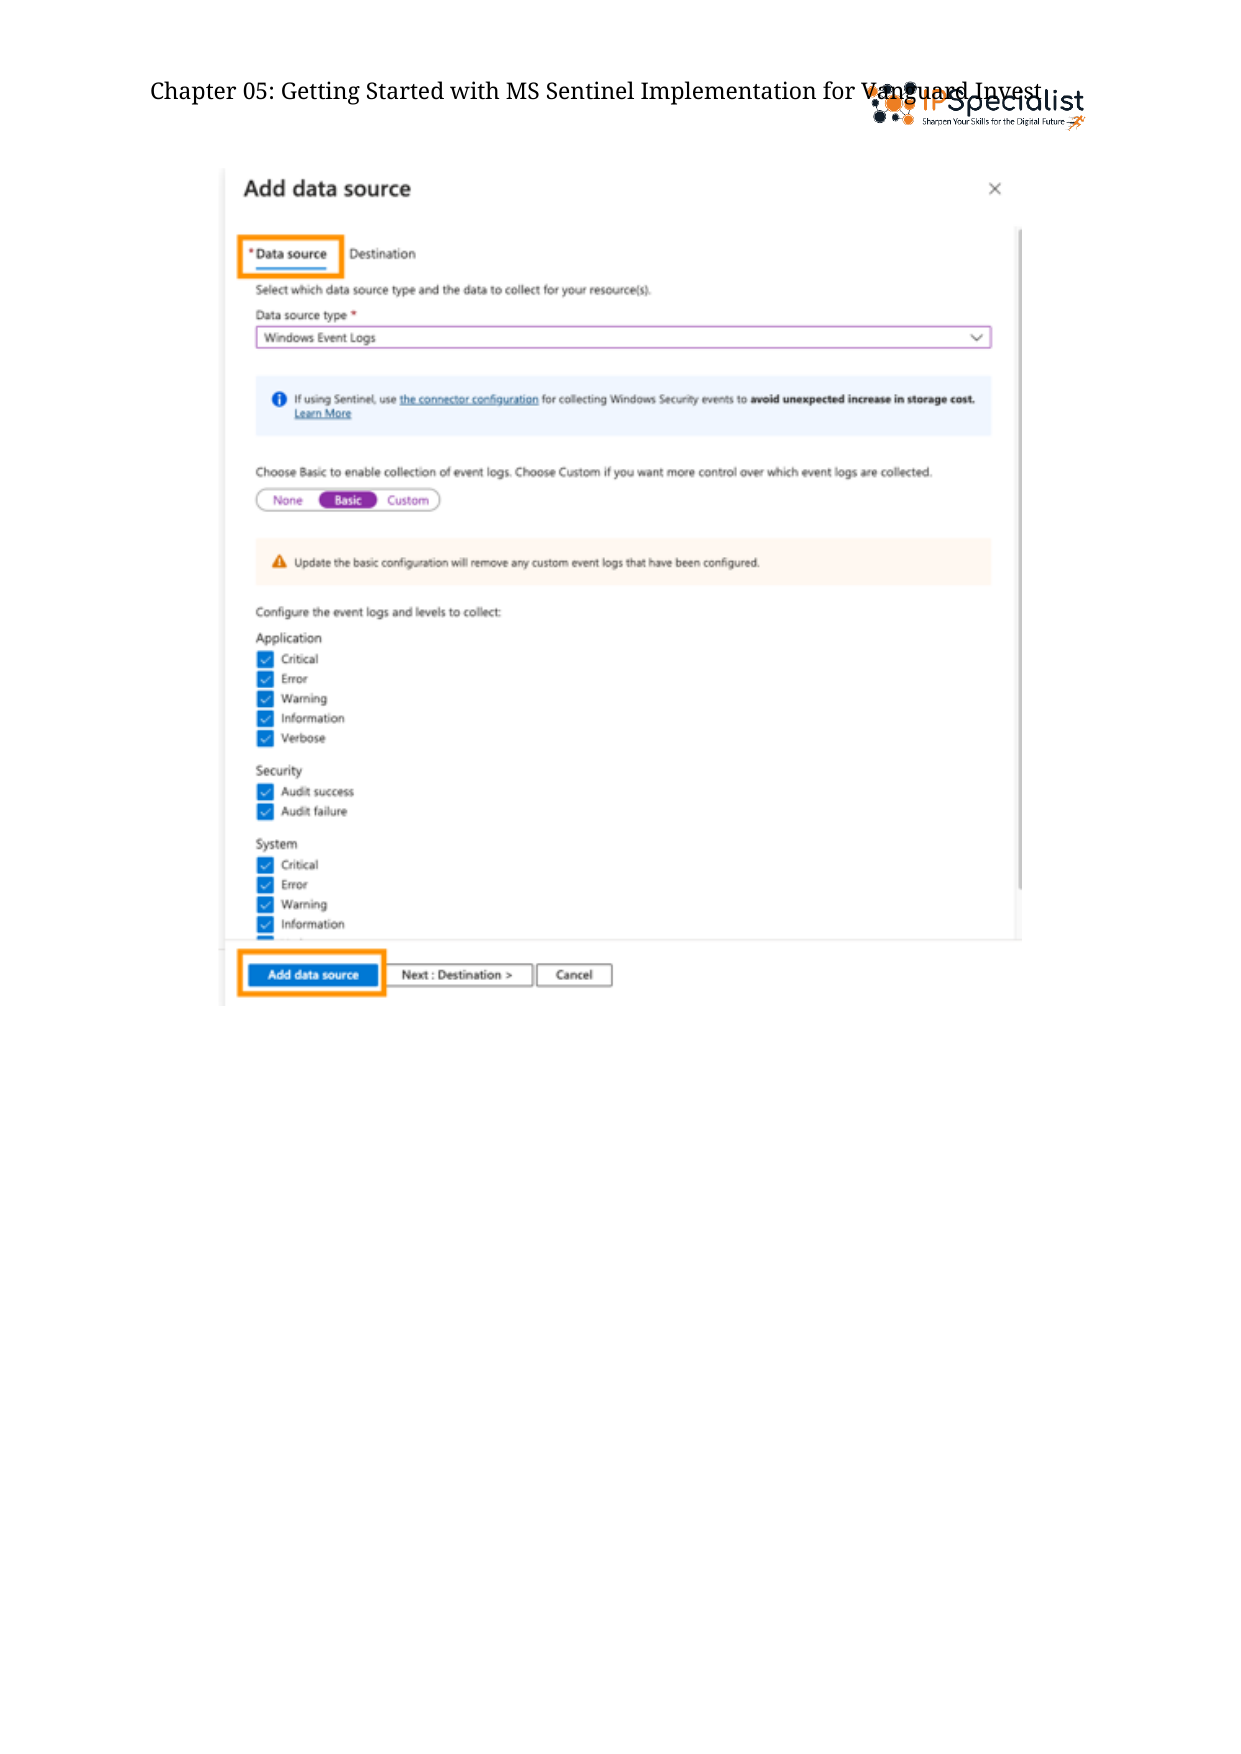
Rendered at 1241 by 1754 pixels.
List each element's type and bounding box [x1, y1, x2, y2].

picture [218, 168, 1022, 1006]
picture [862, 70, 1089, 137]
